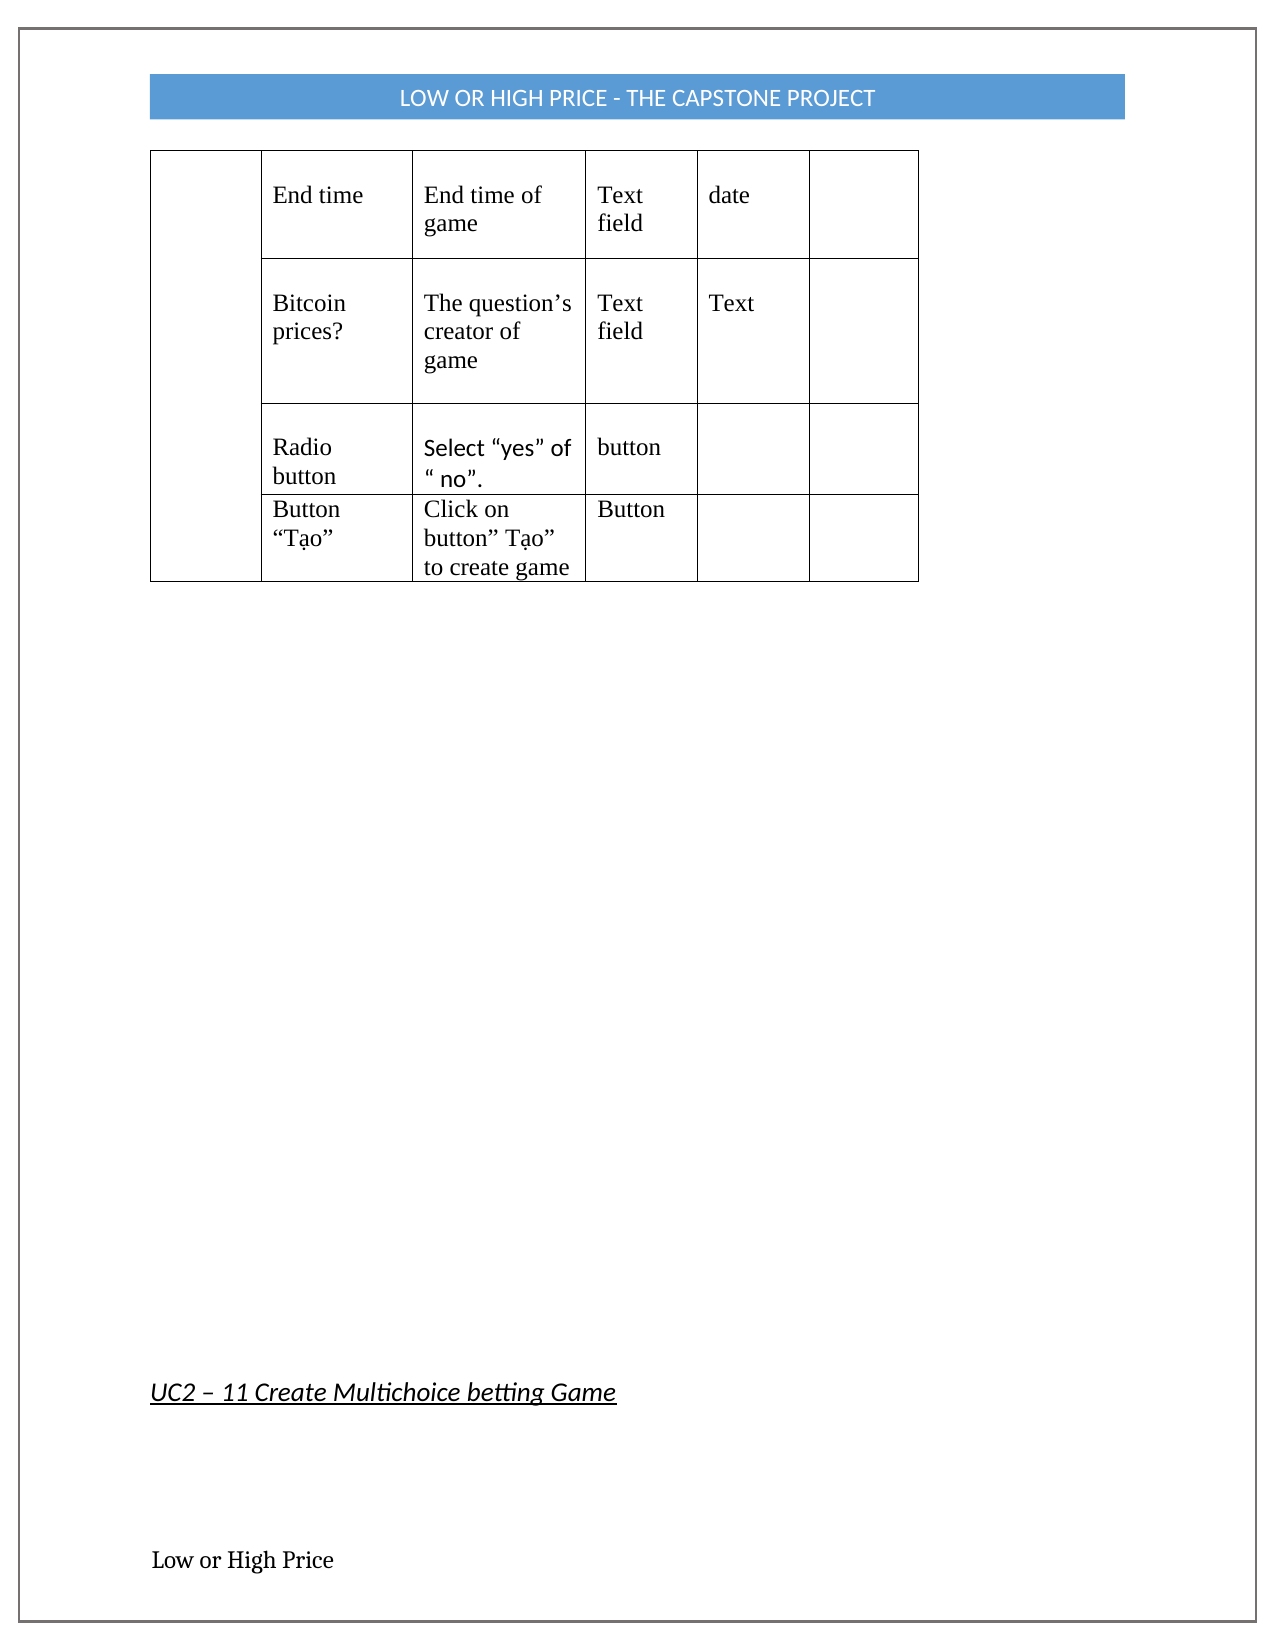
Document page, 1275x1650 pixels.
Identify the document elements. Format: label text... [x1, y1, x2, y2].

table_cell End time [262, 151, 412, 258]
table_cell [810, 495, 918, 581]
table_cell Text [698, 259, 809, 403]
table_cell Bitcoin prices? [262, 259, 412, 403]
table_cell [810, 151, 918, 258]
table_cell [810, 404, 918, 493]
table_cell date [698, 151, 809, 258]
table_cell Button [586, 495, 697, 581]
table_cell Text field [586, 151, 697, 258]
table_cell [810, 259, 918, 403]
table_cell Button “Tạo” [262, 495, 412, 581]
table_cell Text field [586, 259, 697, 403]
table_cell Radio button [262, 404, 412, 493]
table_cell Select “yes” of “ no”. [413, 404, 585, 493]
table_cell End time of game [413, 151, 585, 258]
table_cell The question’s creator of game [413, 259, 585, 403]
table_cell [698, 404, 809, 493]
table_cell [698, 495, 809, 581]
table_cell Click on button” Tạo” to create game [413, 495, 585, 581]
text UC2 – 11 Create Multichoice betting Game [150, 1375, 1125, 1408]
table_cell button [586, 404, 697, 493]
